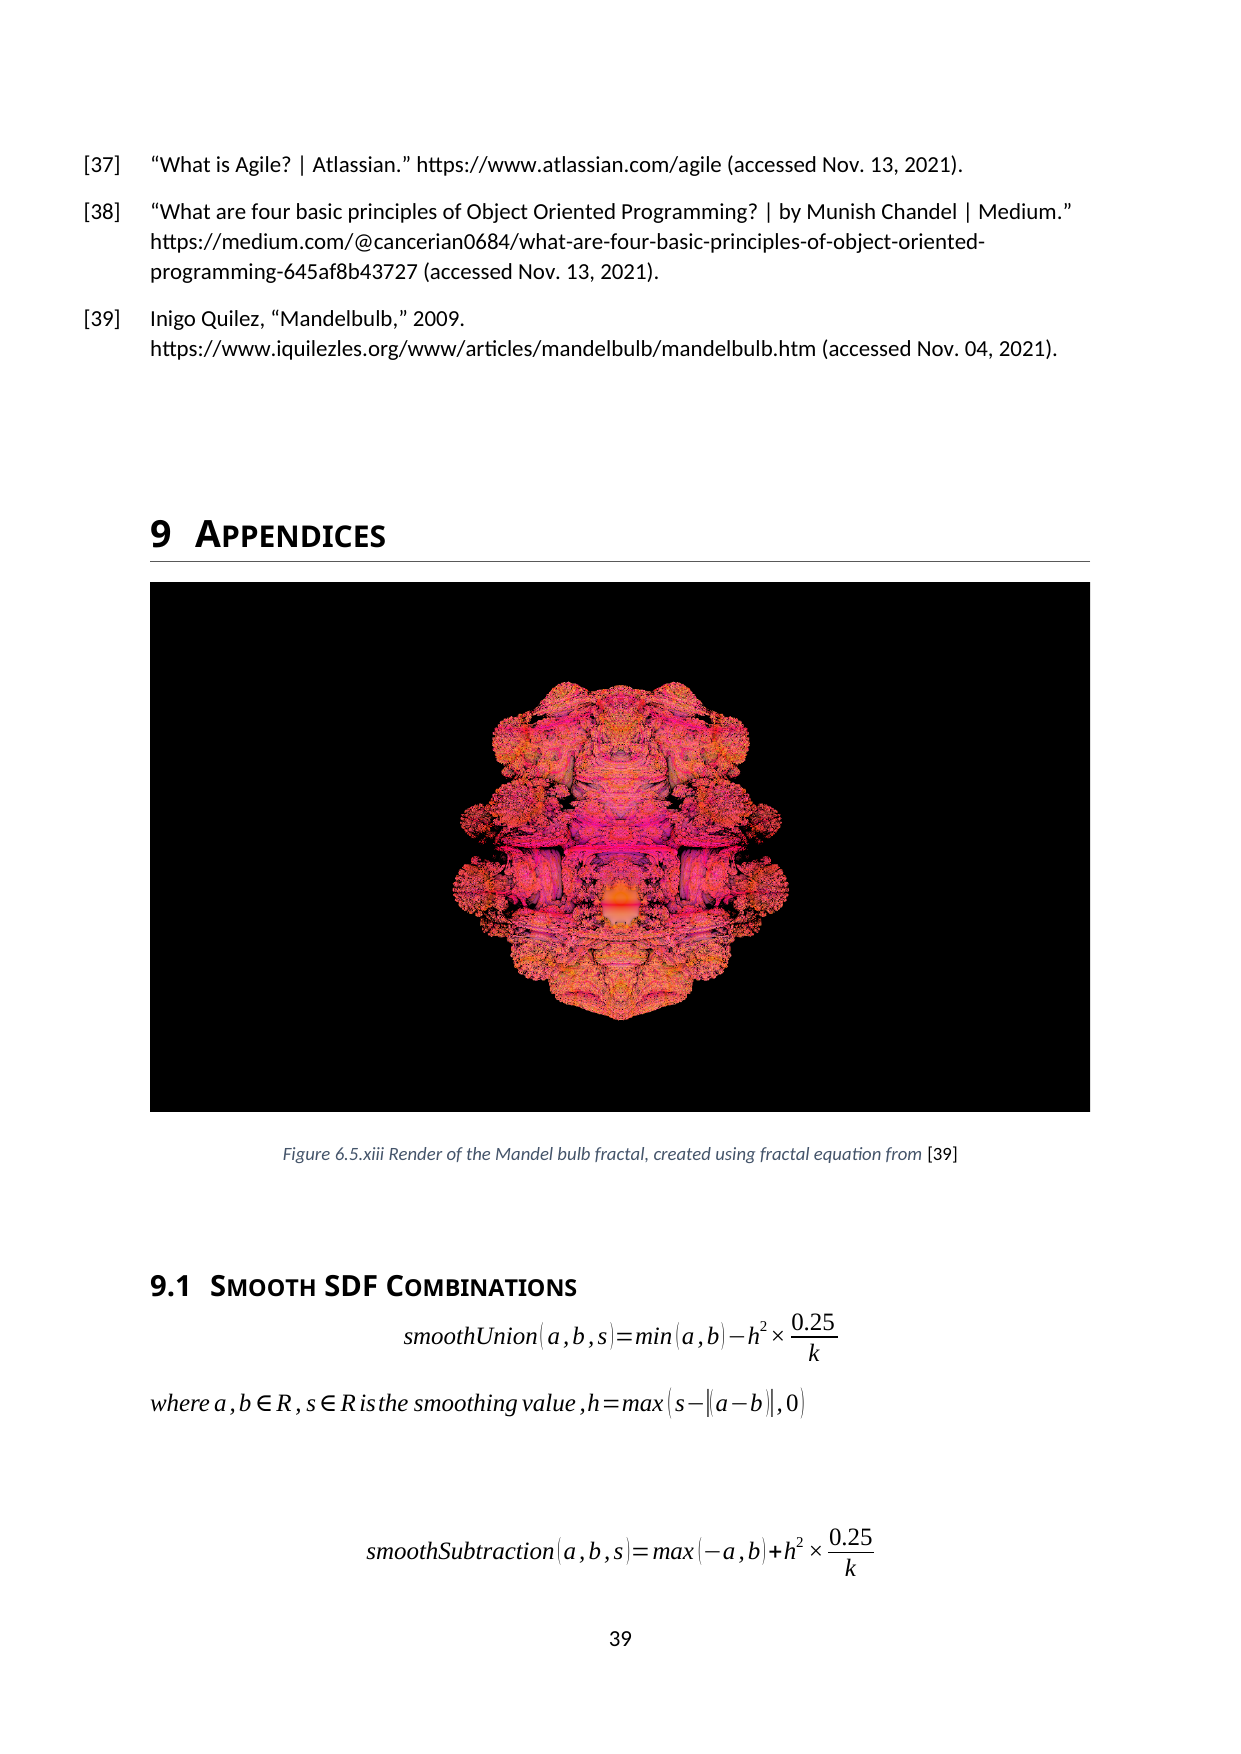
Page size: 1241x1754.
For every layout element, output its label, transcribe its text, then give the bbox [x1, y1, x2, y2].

subtitle Appendices [150, 508, 1090, 561]
picture [150, 582, 1091, 1112]
text Figure 6.5.i Render of the Mandel bulb fractal, created using fractal equation from [150, 1142, 1090, 1165]
subtitle Smooth SDF Combinations [150, 1265, 1090, 1305]
